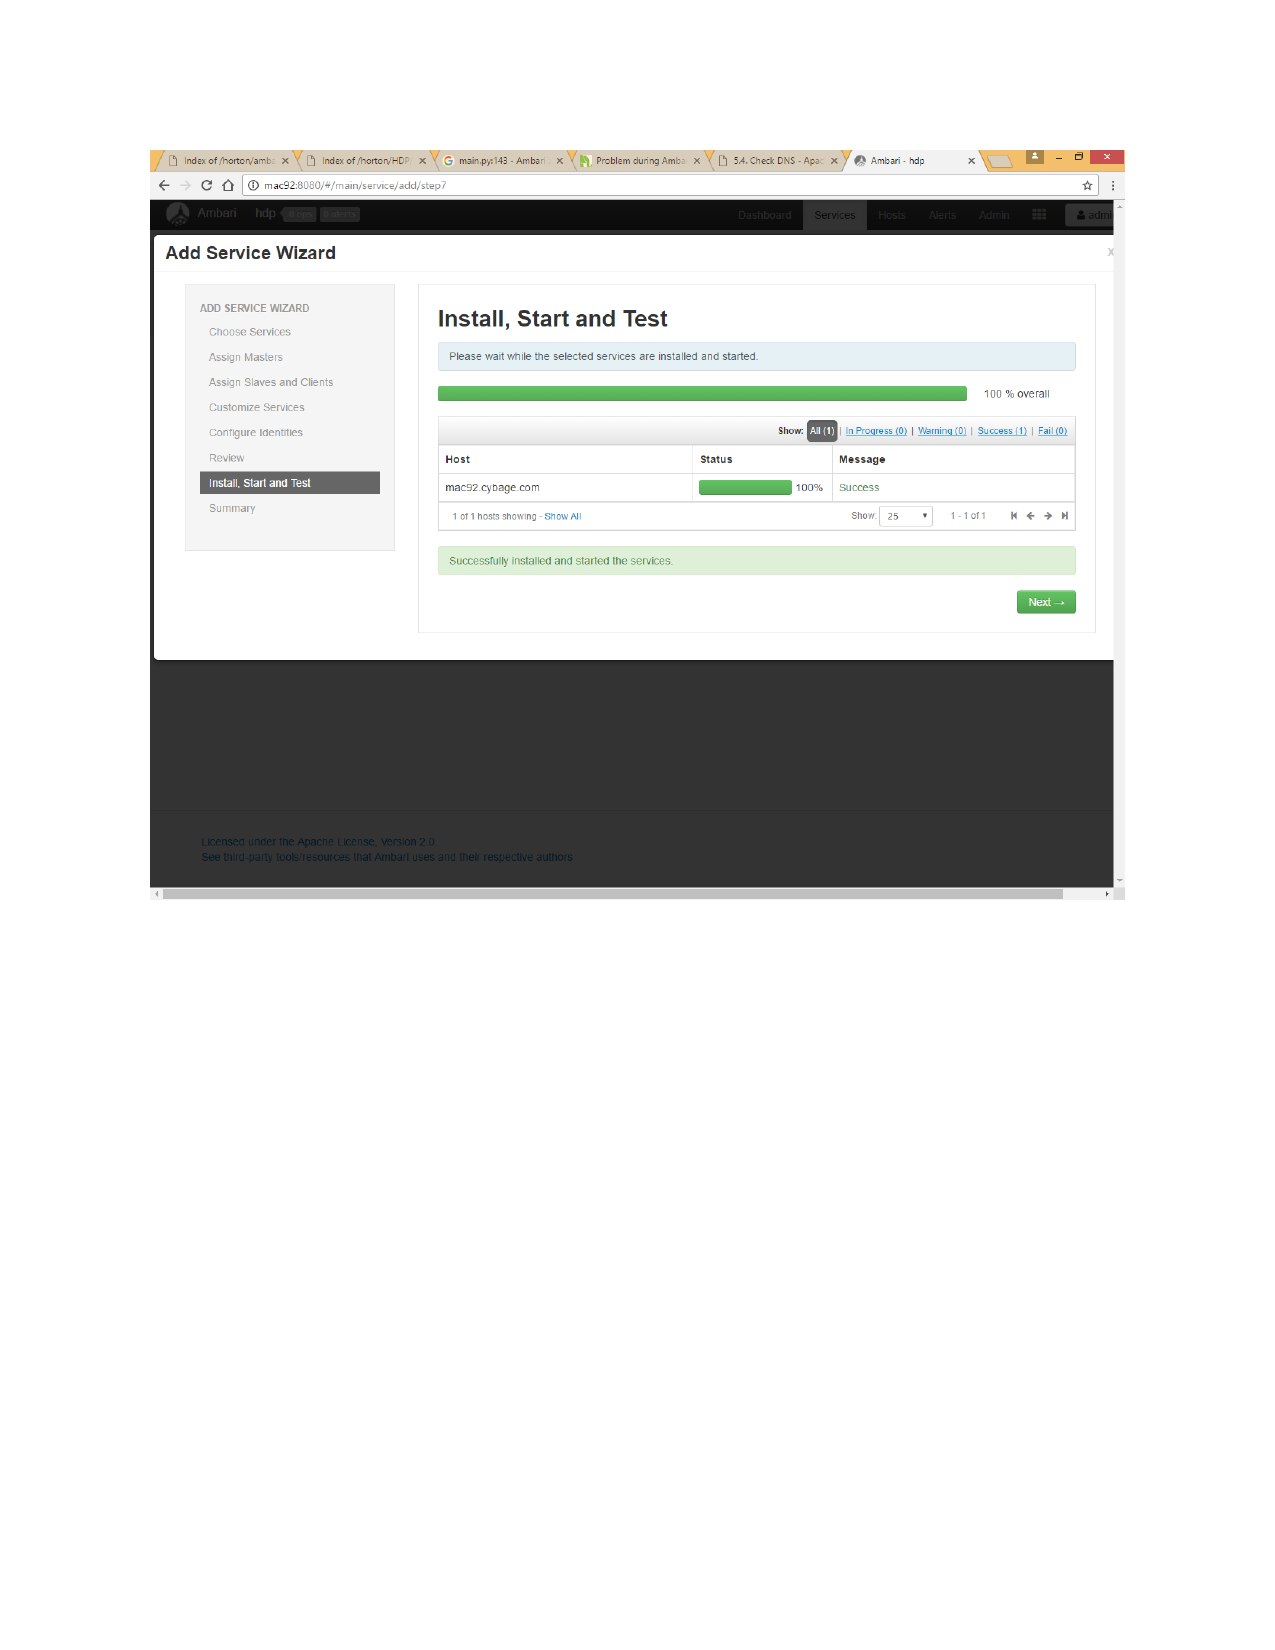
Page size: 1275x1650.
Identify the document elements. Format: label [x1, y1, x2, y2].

picture [150, 150, 1125, 900]
